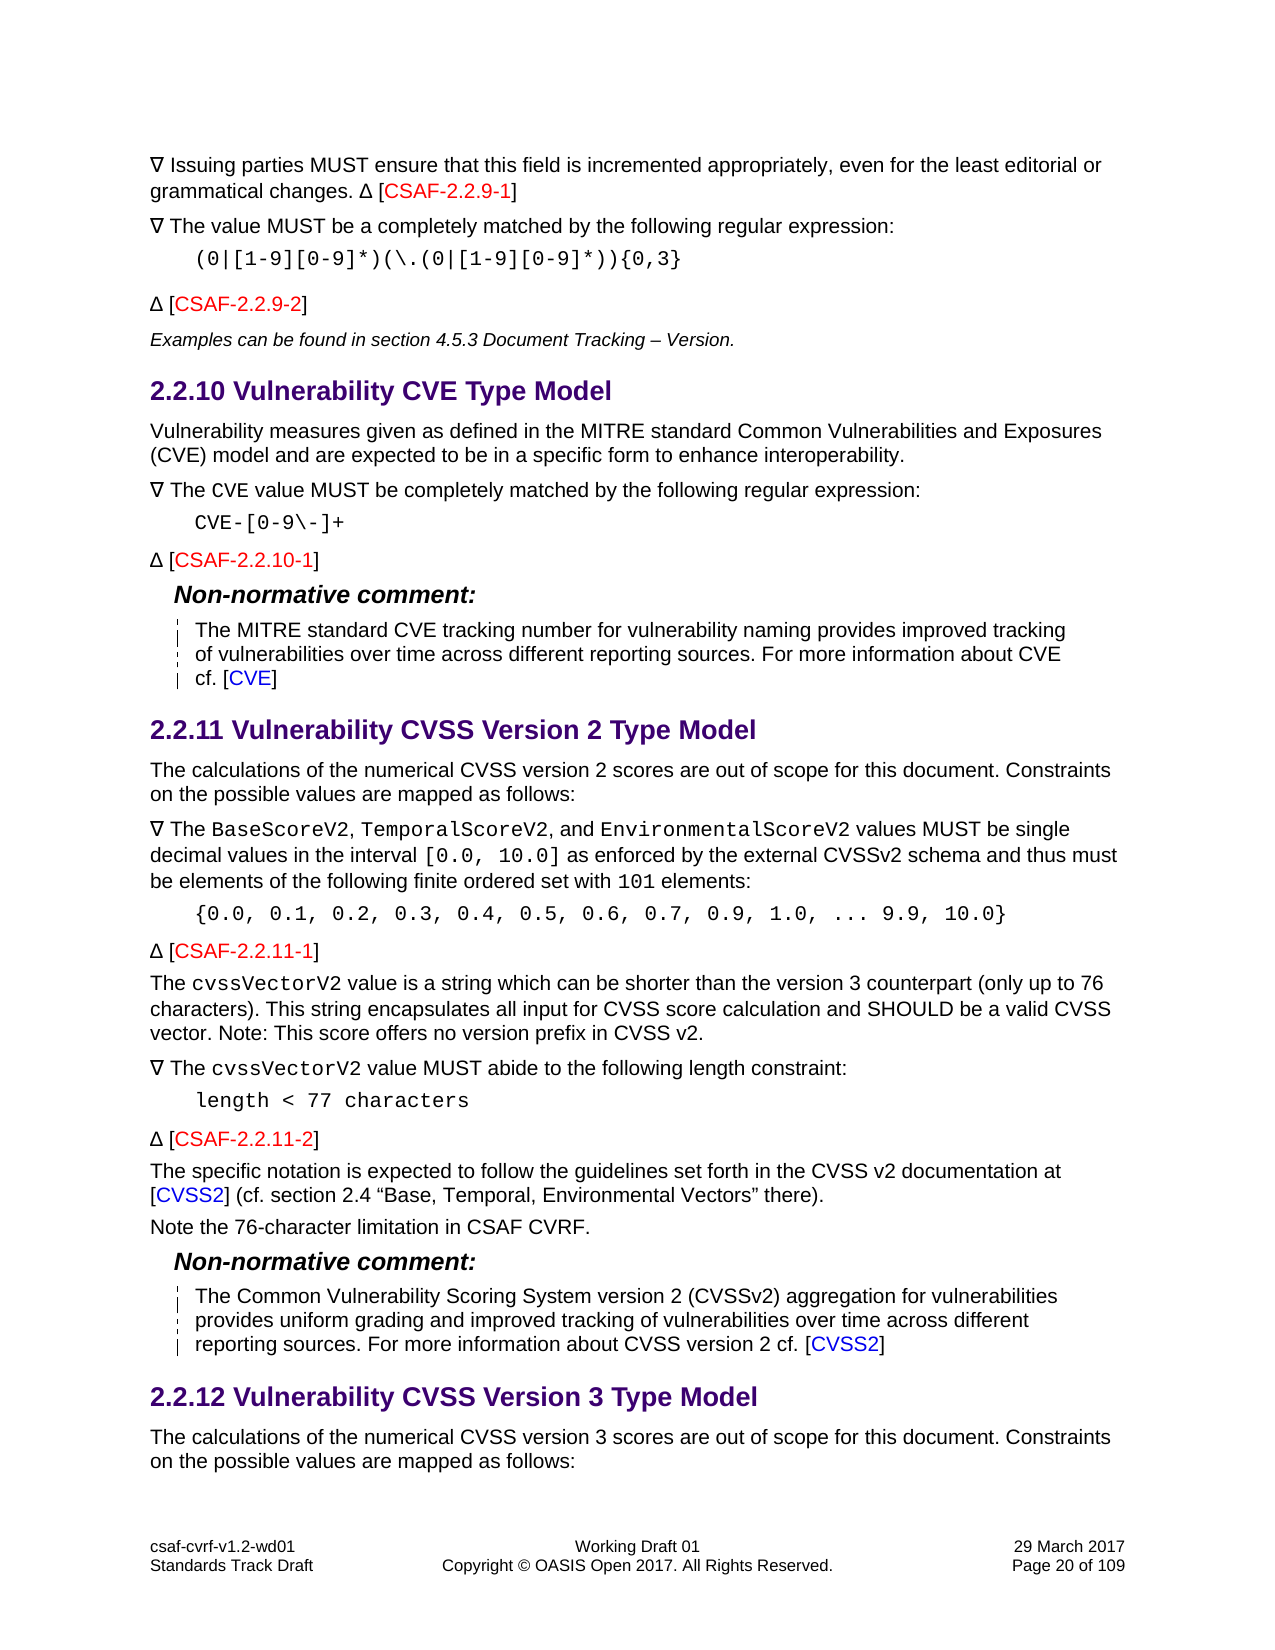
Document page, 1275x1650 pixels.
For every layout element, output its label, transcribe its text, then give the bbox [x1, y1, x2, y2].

text ∇ The value MUST be a completely matched by the following regular expression: [150, 211, 1125, 239]
text ∆ [CSAF-2.2.11-2] [150, 1126, 1125, 1150]
text The MITRE standard CVE tracking number for vulnerability naming provides improved tracking of vulnerabilities over time across different reporting sources. For more information about CVE cf. [CVE] [177, 617, 1080, 689]
text ∆ [CSAF-2.2.9-2] [150, 292, 1125, 316]
text The cvssVectorV2 value is a string which can be shorter than the version 3 counterpart (only up to 76 characters). This string encapsulates all input for CVSS score calculation and SHOULD be a valid CVSS vector. Note: This score offers no version prefix in CVSS v2. [150, 971, 1125, 1045]
text Vulnerability measures given as defined in the MITRE standard Common Vulnerabilities and Exposures (CVE) model and are expected to be in a specific form to enhance interoperability. [150, 419, 1125, 467]
text CVE-[0-9\-]+ [194, 512, 1125, 536]
text ∇ Issuing parties MUST ensure that this field is incremented appropriately, even for the least editorial or grammatical changes. ∆ [CSAF-2.2.9-1] [150, 150, 1125, 202]
text The Common Vulnerability Scoring System version 2 (CVSSv2) aggregation for vulnerabilities provides uniform grading and improved tracking of vulnerabilities over time across different reporting sources. For more information about CVSS version 2 cf. [CVSS2] [177, 1284, 1080, 1356]
subtitle Vulnerability CVSS Version 3 Type Model [150, 1381, 1125, 1412]
text ∆ [CSAF-2.2.10-1] [150, 548, 1125, 572]
text ∇ The BaseScoreV2, TemporalScoreV2, and EnvironmentalScoreV2 values MUST be single decimal values in the interval [0.0, 10.0] as enforced by the external CVSSv2 schema and thus must be elements of the following finite ordered set with 101 elements: [150, 814, 1125, 894]
text ∇ The CVE value MUST be completely matched by the following regular expression: [150, 475, 1125, 503]
subtitle Vulnerability CVSS Version 2 Type Model [150, 714, 1125, 746]
subtitle Vulnerability CVE Type Model [150, 375, 1125, 406]
text (0|[1-9][0-9]*)(\.(0|[1-9][0-9]*)){0,3} [194, 247, 1125, 271]
text length < 77 characters [194, 1090, 1125, 1114]
text Note the 76-character limitation in CSAF CVRF. [150, 1215, 1125, 1239]
text Examples can be found in section 4.5.3 Document Tracking – Version. [150, 328, 1125, 350]
subtitle Non-normative comment: [174, 580, 1125, 609]
text ∇ The cvssVectorV2 value MUST abide to the following length constraint: [150, 1053, 1125, 1082]
subtitle Non-normative comment: [174, 1247, 1125, 1276]
text ∆ [CSAF-2.2.11-1] [150, 939, 1125, 963]
text {0.0, 0.1, 0.2, 0.3, 0.4, 0.5, 0.6, 0.7, 0.9, 1.0, ... 9.9, 10.0} [194, 903, 1125, 926]
text The calculations of the numerical CVSS version 2 scores are out of scope for this document. Constraints on the possible values are mapped as follows: [150, 758, 1125, 806]
text The specific notation is expected to follow the guidelines set forth in the CVSS v2 documentation at [CVSS2] (cf. section 2.4 “Base, Temporal, Environmental Vectors” there). [150, 1159, 1125, 1207]
text The calculations of the numerical CVSS version 3 scores are out of scope for this document. Constraints on the possible values are mapped as follows: [150, 1425, 1125, 1473]
